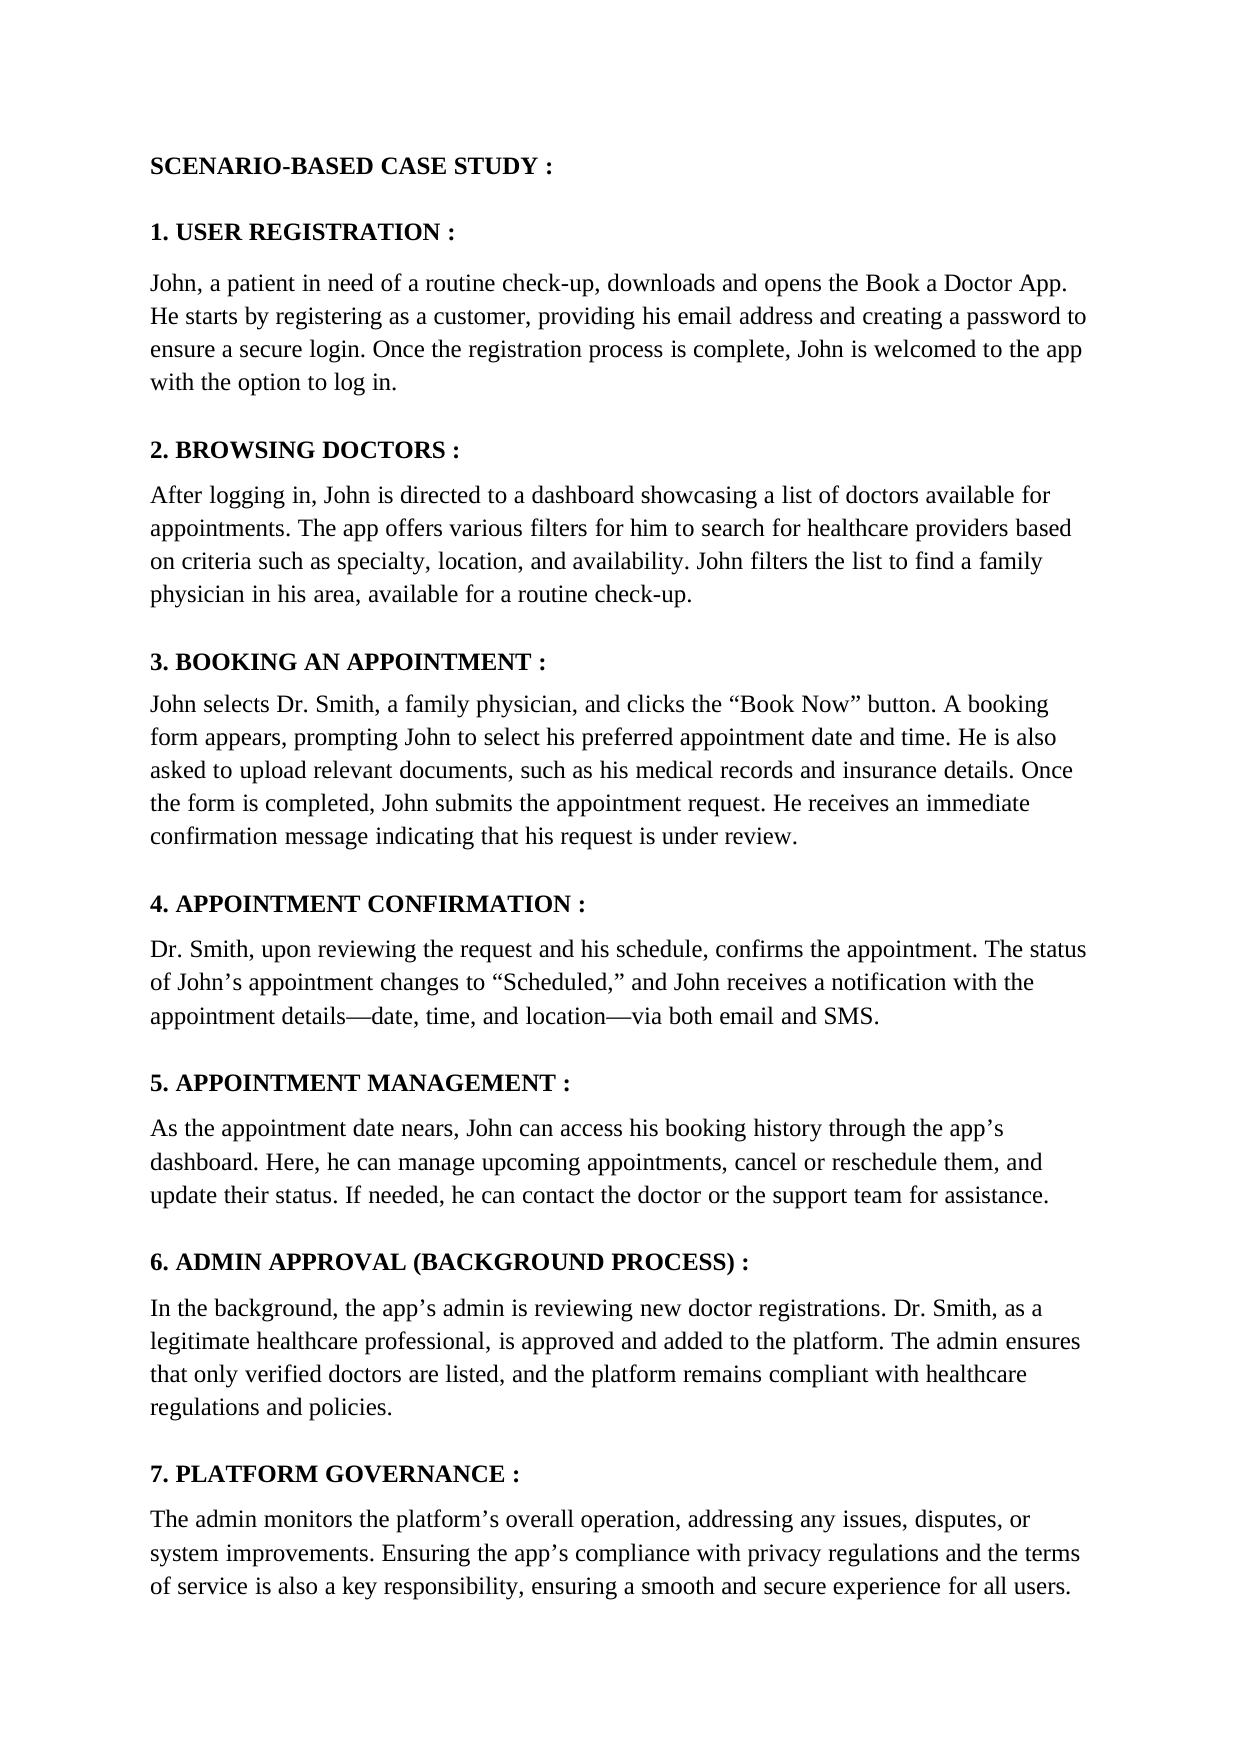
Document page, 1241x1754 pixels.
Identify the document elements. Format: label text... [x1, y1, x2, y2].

text that only verified doctors are listed, and the platform remains compliant with healthcare [150, 1362, 1097, 1387]
text appointment details—date, time, and location—via both email and SMS. [150, 1004, 1097, 1029]
text of service is also a key responsibility, ensuring a smooth and secure experience for all users. [150, 1574, 1097, 1599]
text 5. APPOINTMENT MANAGEMENT : [150, 1072, 1097, 1097]
text confirmation message indicating that his request is under review. [150, 825, 1097, 850]
text 4. APPOINTMENT CONFIRMATION : [150, 893, 1097, 918]
text regulations and policies. [150, 1395, 1097, 1420]
text As the appointment date nears, John can access his booking history through the app’s [150, 1116, 1097, 1141]
text 3. BOOKING AN APPOINTMENT : [150, 650, 1097, 675]
text In the background, the app’s admin is reviewing new doctor registrations. Dr. Smith, as a [150, 1296, 1097, 1321]
text 1. USER REGISTRATION : [150, 220, 1097, 245]
text 2. BROWSING DOCTORS : [150, 438, 1097, 463]
text form appears, prompting John to select his preferred appointment date and time. He is also [150, 726, 1097, 751]
text SCENARIO-BASED CASE STUDY : [150, 154, 1097, 179]
text He starts by registering as a customer, providing his email address and creating a password to [150, 304, 1097, 329]
text legitimate healthcare professional, is approved and added to the platform. The admin ensures [150, 1329, 1097, 1354]
text appointments. The app offers various filters for him to search for healthcare providers based [150, 516, 1097, 541]
text 6. ADMIN APPROVAL (BACKGROUND PROCESS) : [150, 1251, 1097, 1276]
text After logging in, John is directed to a dashboard showcasing a list of doctors available for [150, 483, 1097, 508]
text on criteria such as specialty, location, and availability. John filters the list to find a family [150, 549, 1097, 574]
text John, a patient in need of a routine check-up, downloads and opens the Book a Doctor App. [150, 271, 1097, 296]
text update their status. If needed, he can contact the doctor or the support team for assistance. [150, 1183, 1097, 1208]
text with the option to log in. [150, 370, 1097, 395]
text John selects Dr. Smith, a family physician, and clicks the “Book Now” button. A booking [150, 692, 1097, 717]
text dashboard. Here, he can manage upcoming appointments, cancel or reschedule them, and [150, 1150, 1097, 1175]
text the form is completed, John submits the appointment request. He receives an immediate [150, 792, 1097, 817]
text physician in his area, available for a routine check-up. [150, 583, 1097, 608]
text Dr. Smith, upon reviewing the request and his schedule, confirms the appointment. The status [150, 938, 1097, 963]
text ensure a secure login. Once the registration process is complete, John is welcomed to the app [150, 337, 1097, 362]
text system improvements. Ensuring the app’s compliance with privacy regulations and the terms [150, 1541, 1097, 1566]
text asked to upload relevant documents, such as his medical records and insurance details. Once [150, 759, 1097, 784]
text of John’s appointment changes to “Scheduled,” and John receives a notification with the [150, 970, 1097, 995]
text 7. PLATFORM GOVERNANCE : [150, 1463, 1097, 1488]
text The admin monitors the platform’s overall operation, addressing any issues, disputes, or [150, 1508, 1097, 1533]
